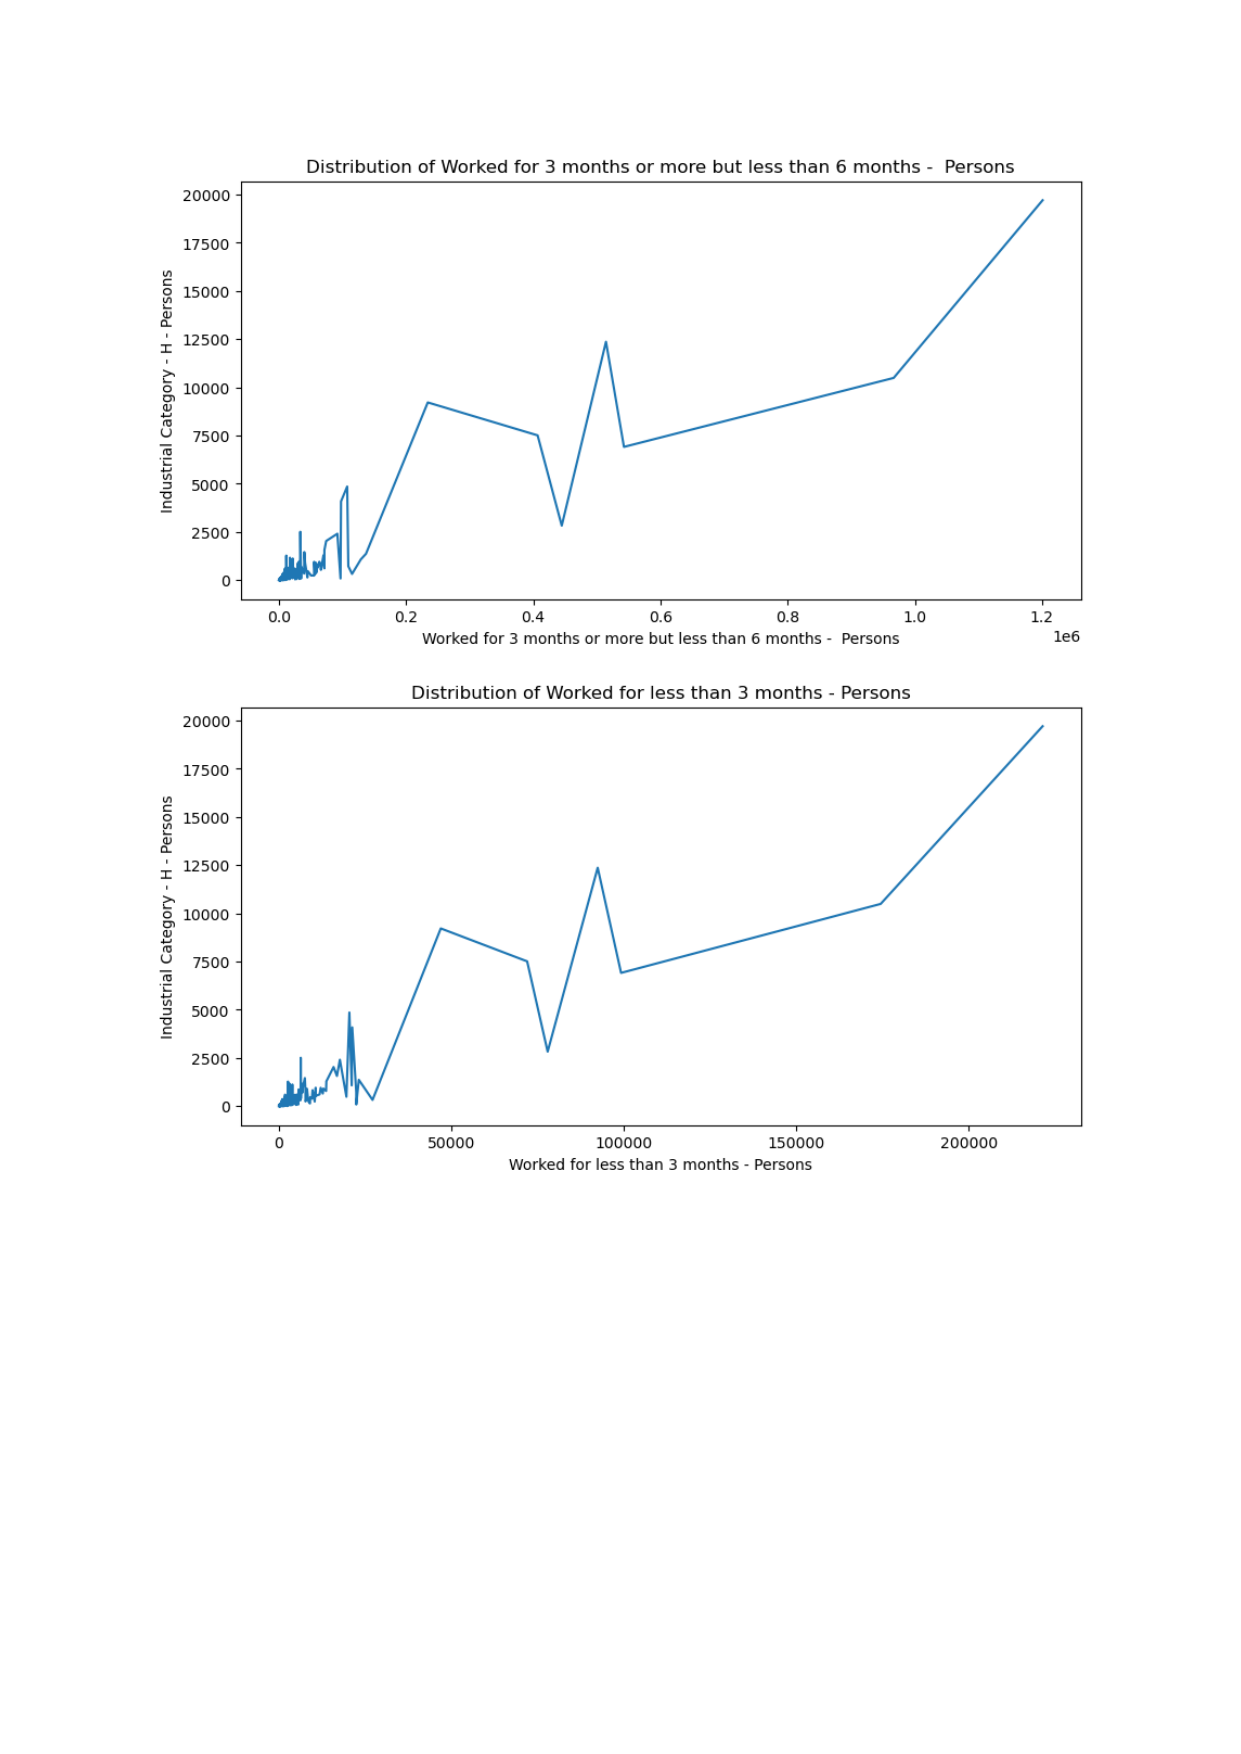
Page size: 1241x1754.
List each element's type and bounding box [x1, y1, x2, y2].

picture [150, 676, 1091, 1183]
picture [150, 150, 1091, 657]
